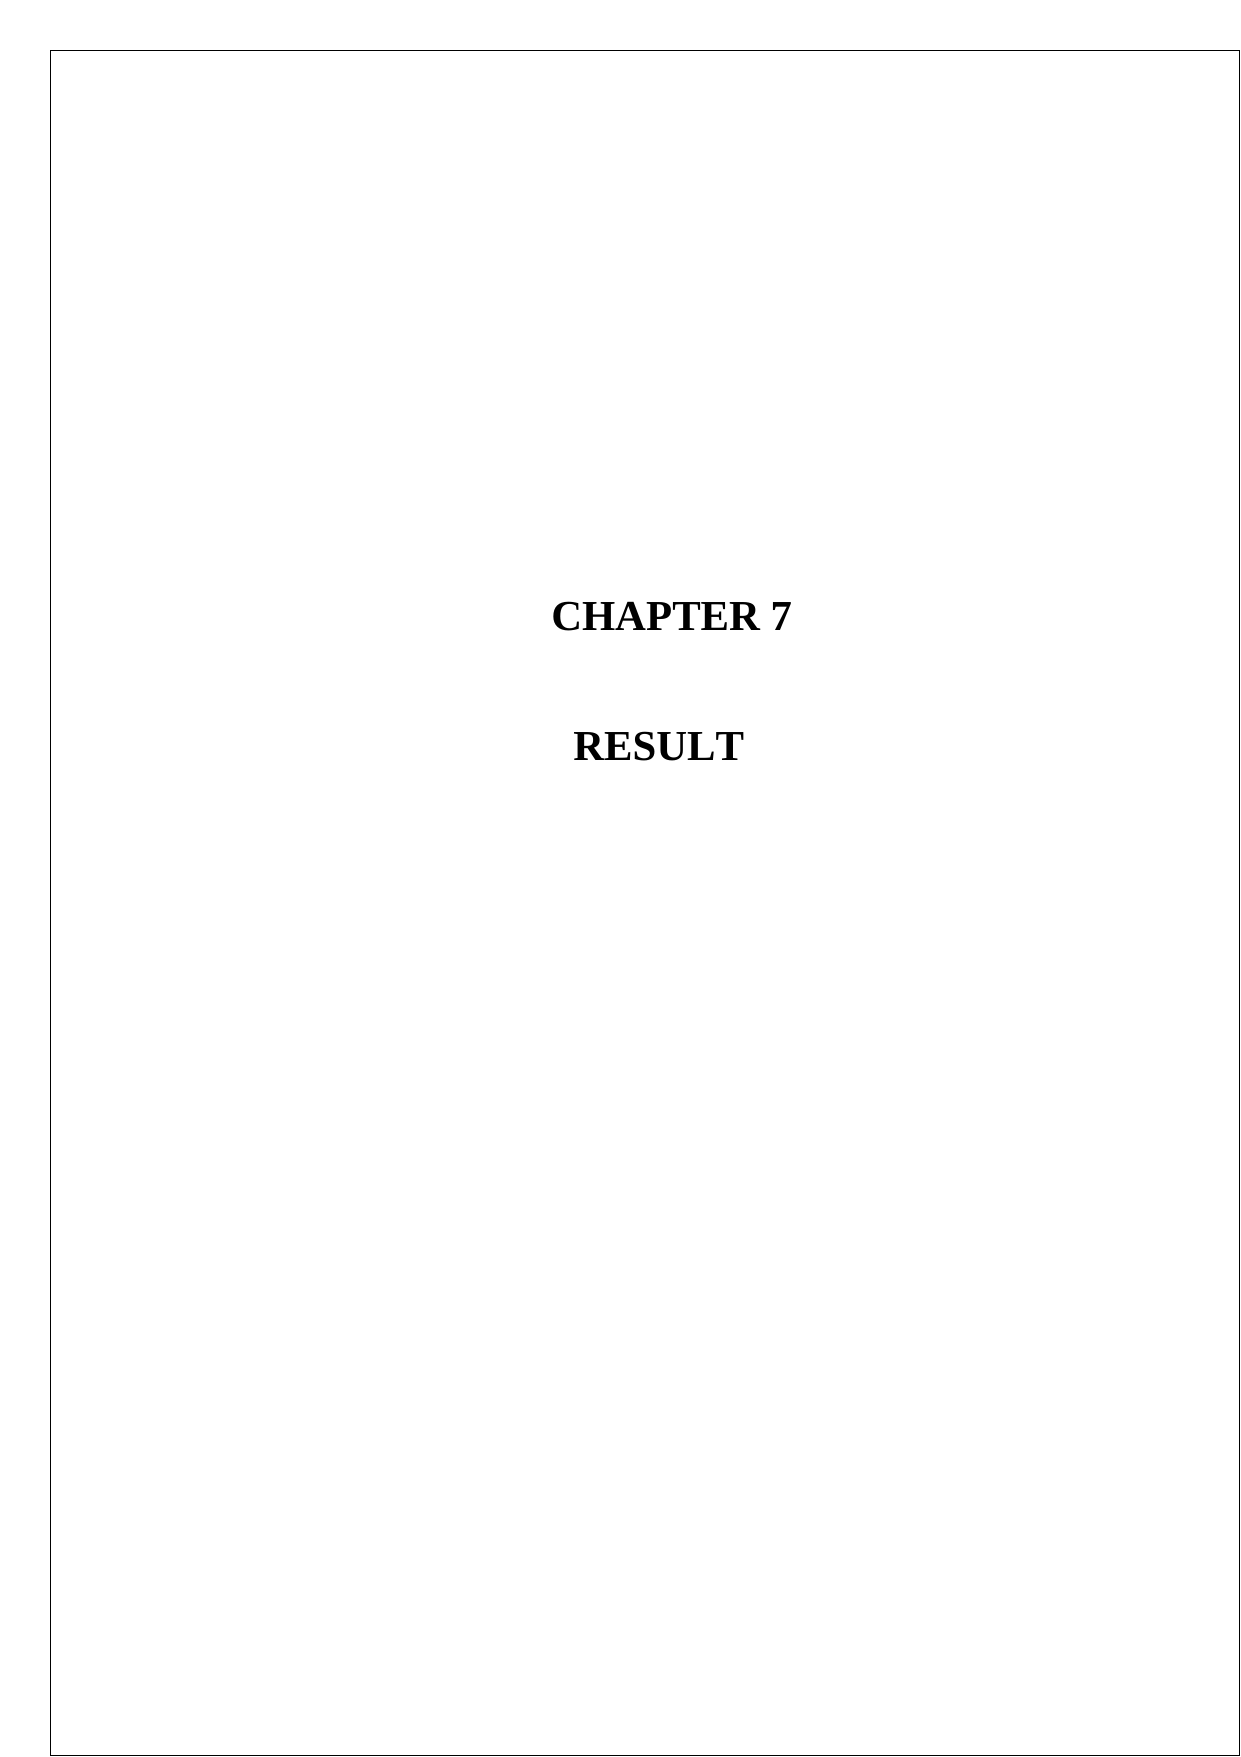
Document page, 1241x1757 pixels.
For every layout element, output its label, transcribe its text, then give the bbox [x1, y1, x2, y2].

subtitle CHAPTER 7 RESULT [551, 590, 794, 769]
